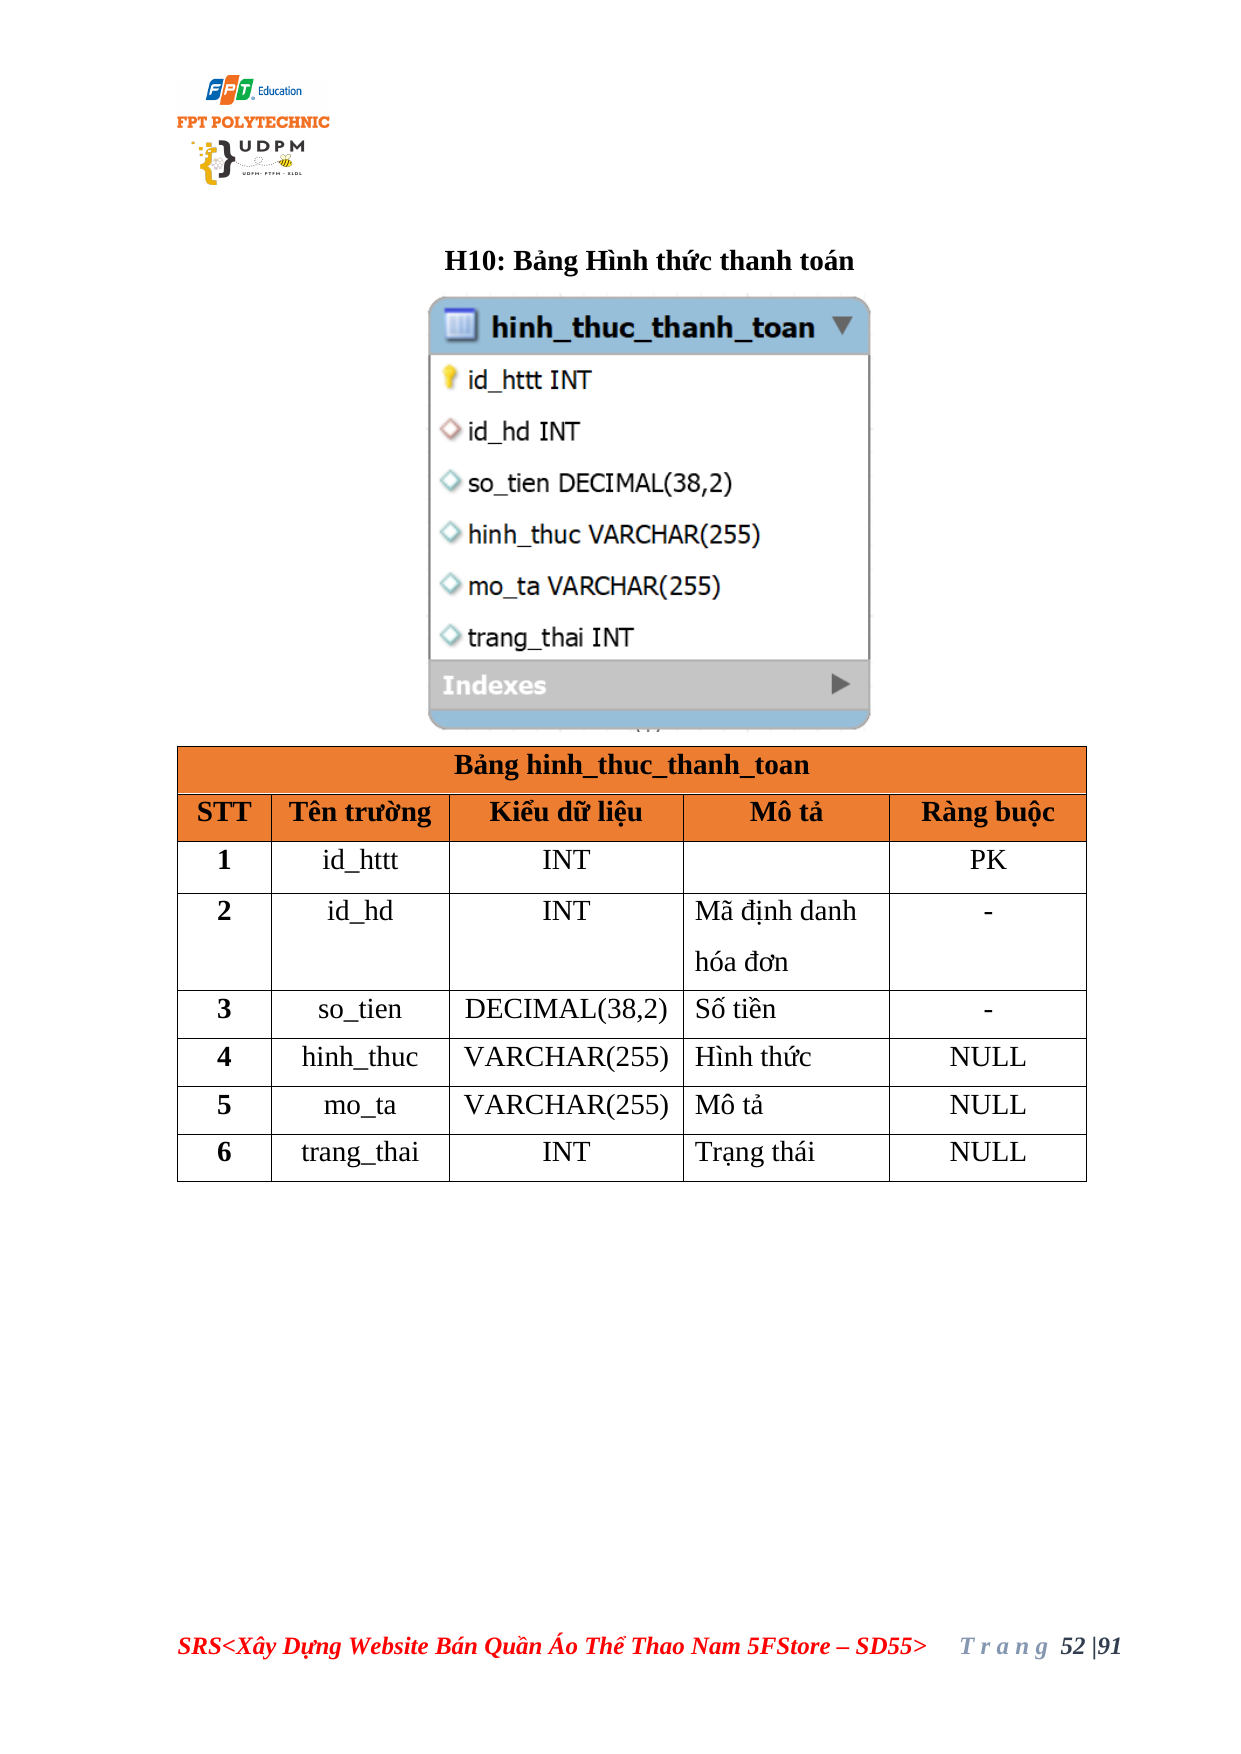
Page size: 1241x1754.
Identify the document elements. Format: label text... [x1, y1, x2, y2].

table_cell Mã định danh hóa đơn [684, 894, 889, 990]
picture [177, 129, 335, 196]
table_cell INT [450, 1135, 683, 1181]
table_cell Số tiền [684, 991, 889, 1038]
table_cell trang_thai [272, 1135, 449, 1181]
table_cell Mô tả [684, 1087, 889, 1133]
table_cell 4 [178, 1039, 271, 1086]
table_header Bảng hinh_thuc_thanh_toan [178, 747, 1086, 793]
table_cell VARCHAR(255) [450, 1087, 683, 1133]
table_cell Mô tả [684, 795, 889, 841]
table_cell id_httt [272, 842, 449, 892]
table_cell - [890, 991, 1086, 1038]
table_cell 2 [178, 894, 271, 990]
table_cell INT [450, 894, 683, 990]
table_cell NULL [890, 1135, 1086, 1181]
table_cell 1 [178, 842, 271, 892]
table_cell Hình thức [684, 1039, 889, 1086]
table_cell 3 [178, 991, 271, 1038]
table_cell PK [890, 842, 1086, 892]
table_cell STT [178, 795, 271, 841]
table_cell Trạng thái [684, 1135, 889, 1181]
table_cell so_tien [272, 991, 449, 1038]
table_cell - [890, 894, 1086, 990]
table_cell 6 [178, 1135, 271, 1181]
table_cell NULL [890, 1039, 1086, 1086]
table_cell Tên trường [272, 795, 449, 841]
text H10: Bảng Hình thức thanh toán [177, 243, 1122, 276]
table_cell 5 [178, 1087, 271, 1133]
table_cell VARCHAR(255) [450, 1039, 683, 1086]
table_cell DECIMAL(38,2) [450, 991, 683, 1038]
table_cell NULL [890, 1087, 1086, 1133]
table_cell Kiểu dữ liệu [450, 795, 683, 841]
table_cell Ràng buộc [890, 795, 1086, 841]
table_cell hinh_thuc [272, 1039, 449, 1086]
picture [177, 75, 330, 128]
table_cell [684, 842, 889, 892]
picture [426, 293, 874, 732]
table_cell id_hd [272, 894, 449, 990]
table_cell mo_ta [272, 1087, 449, 1133]
table_cell INT [450, 842, 683, 892]
